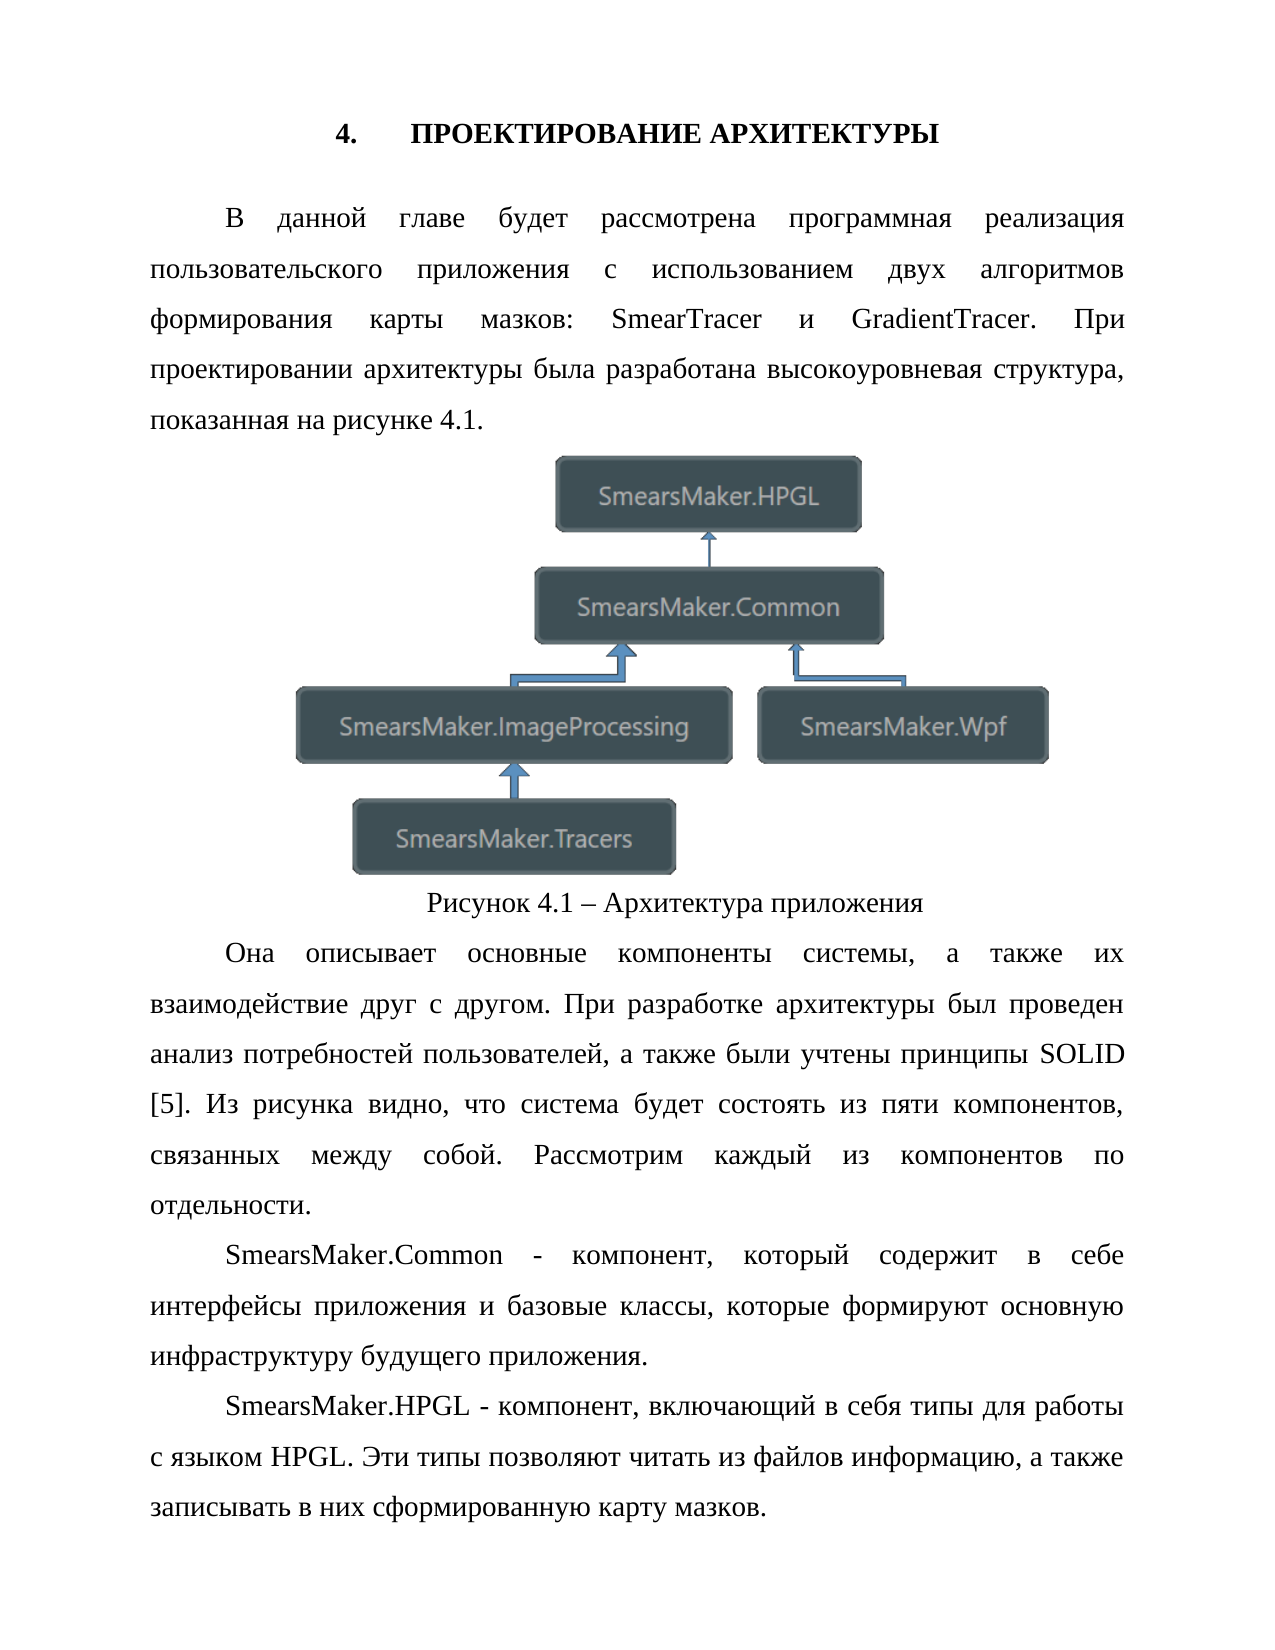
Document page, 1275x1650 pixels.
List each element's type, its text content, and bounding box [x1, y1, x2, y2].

text Рисунок 4.1 – Архитектура приложения [150, 885, 1125, 919]
text SmearsMaker.HPGL - компонент, включающий в себя типы для работы с языком HPGL. Эти типы позволяют читать из файлов информацию, а также записывать в них сформированную карту мазков. [150, 1388, 1125, 1523]
text В данной главе будет рассмотрена программная реализация пользовательского приложения с использованием двух алгоритмов формирования карты мазков: SmearTracer и GradientTracer. При проектировании архитектуры была разработана высокоуровневая структура, показанная на рисунке 4.1. [150, 201, 1125, 435]
text SmearsMaker.Common - компонент, который содержит в себе интерфейсы приложения и базовые классы, которые формируют основную инфраструктуру будущего приложения. [150, 1237, 1125, 1372]
picture [286, 452, 1064, 886]
text Она описывает основные компоненты системы, а также их взаимодействие друг с другом. При разработке архитектуры был проведен анализ потребностей пользователей, а также были учтены принципы SOLID [5]. Из рисунка видно, что система будет состоять из пяти компонентов, связанных между собой. Рассмотрим каждый из компонентов по отдельности. [150, 936, 1125, 1221]
subtitle ПРОЕКТИРОВАНИЕ АРХИТЕКТУРЫ [150, 117, 1125, 150]
